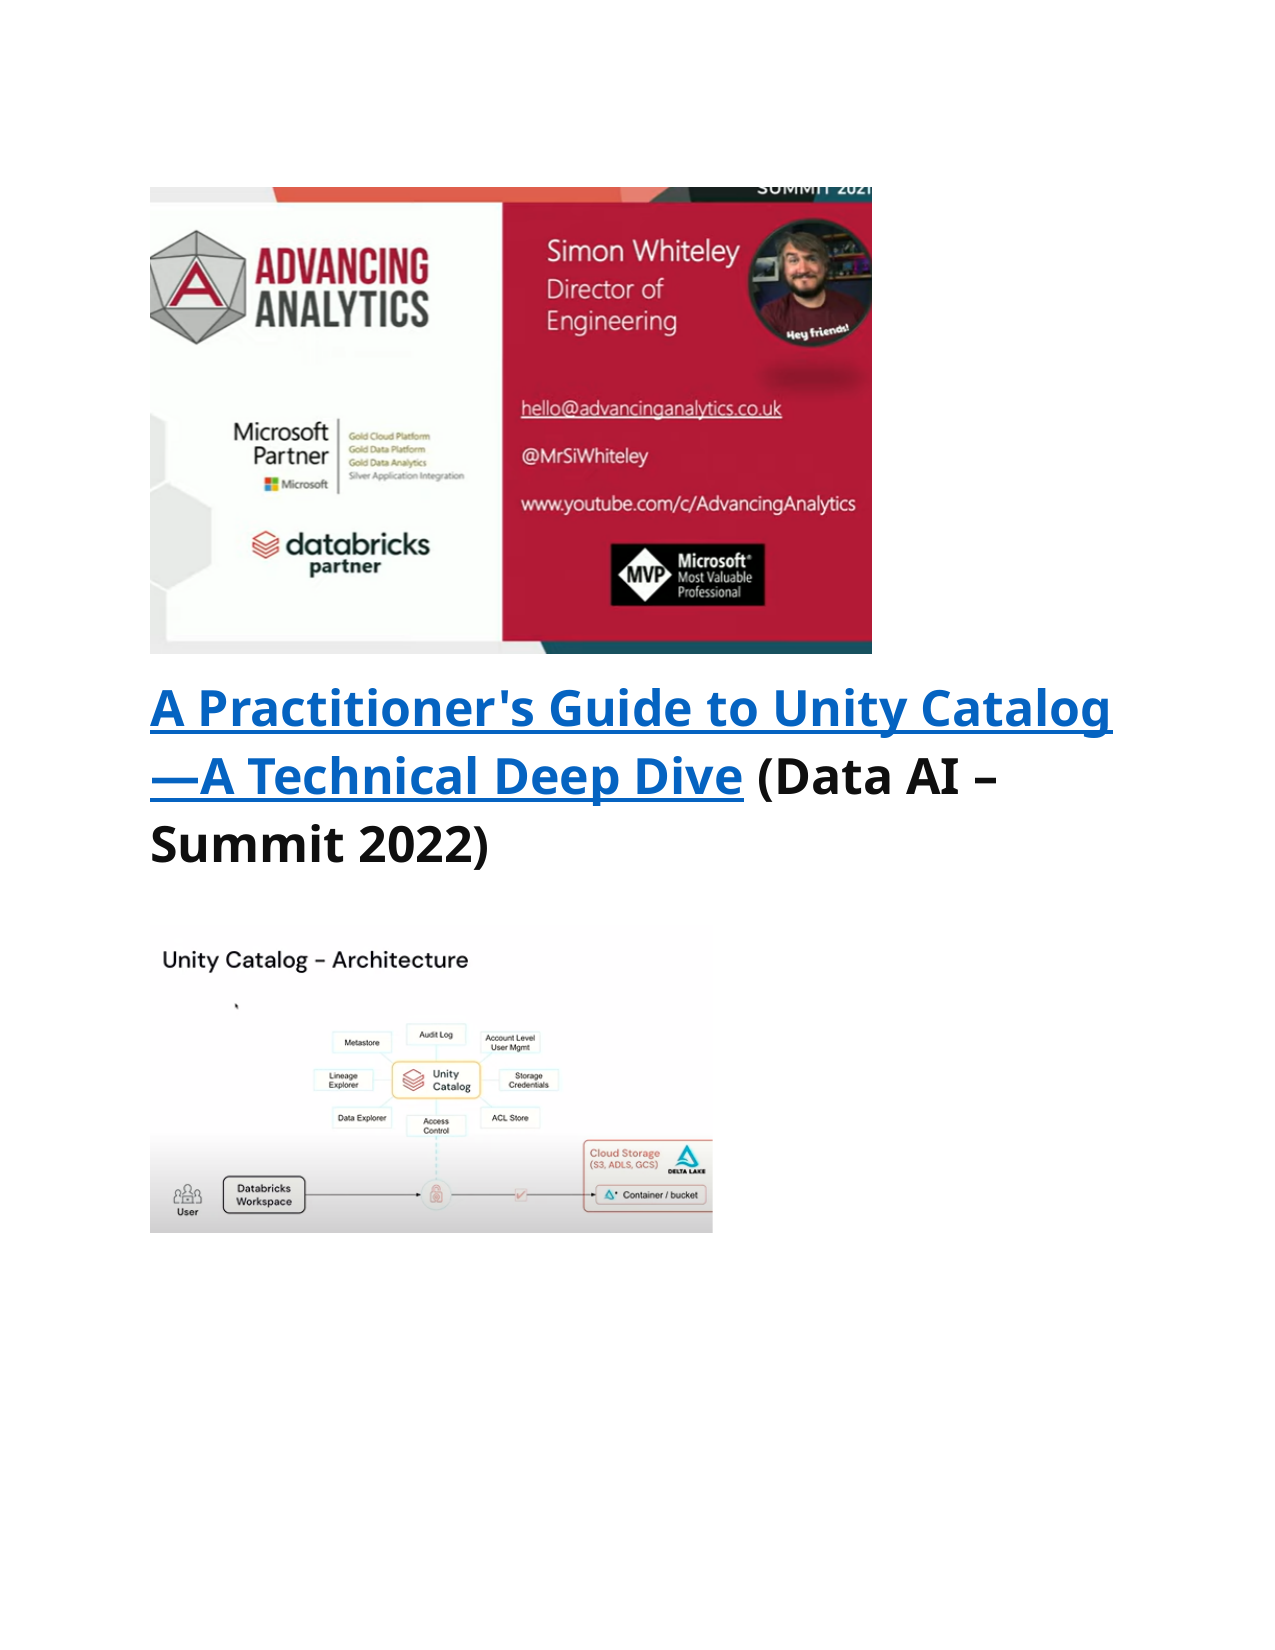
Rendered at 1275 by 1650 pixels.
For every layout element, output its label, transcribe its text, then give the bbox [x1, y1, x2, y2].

picture [150, 187, 872, 654]
picture [150, 925, 713, 1233]
subtitle A Practitioner's Guide to Unity Catalog—A Technical Deep Dive (Data AI – Summit 2022) [150, 673, 1125, 877]
